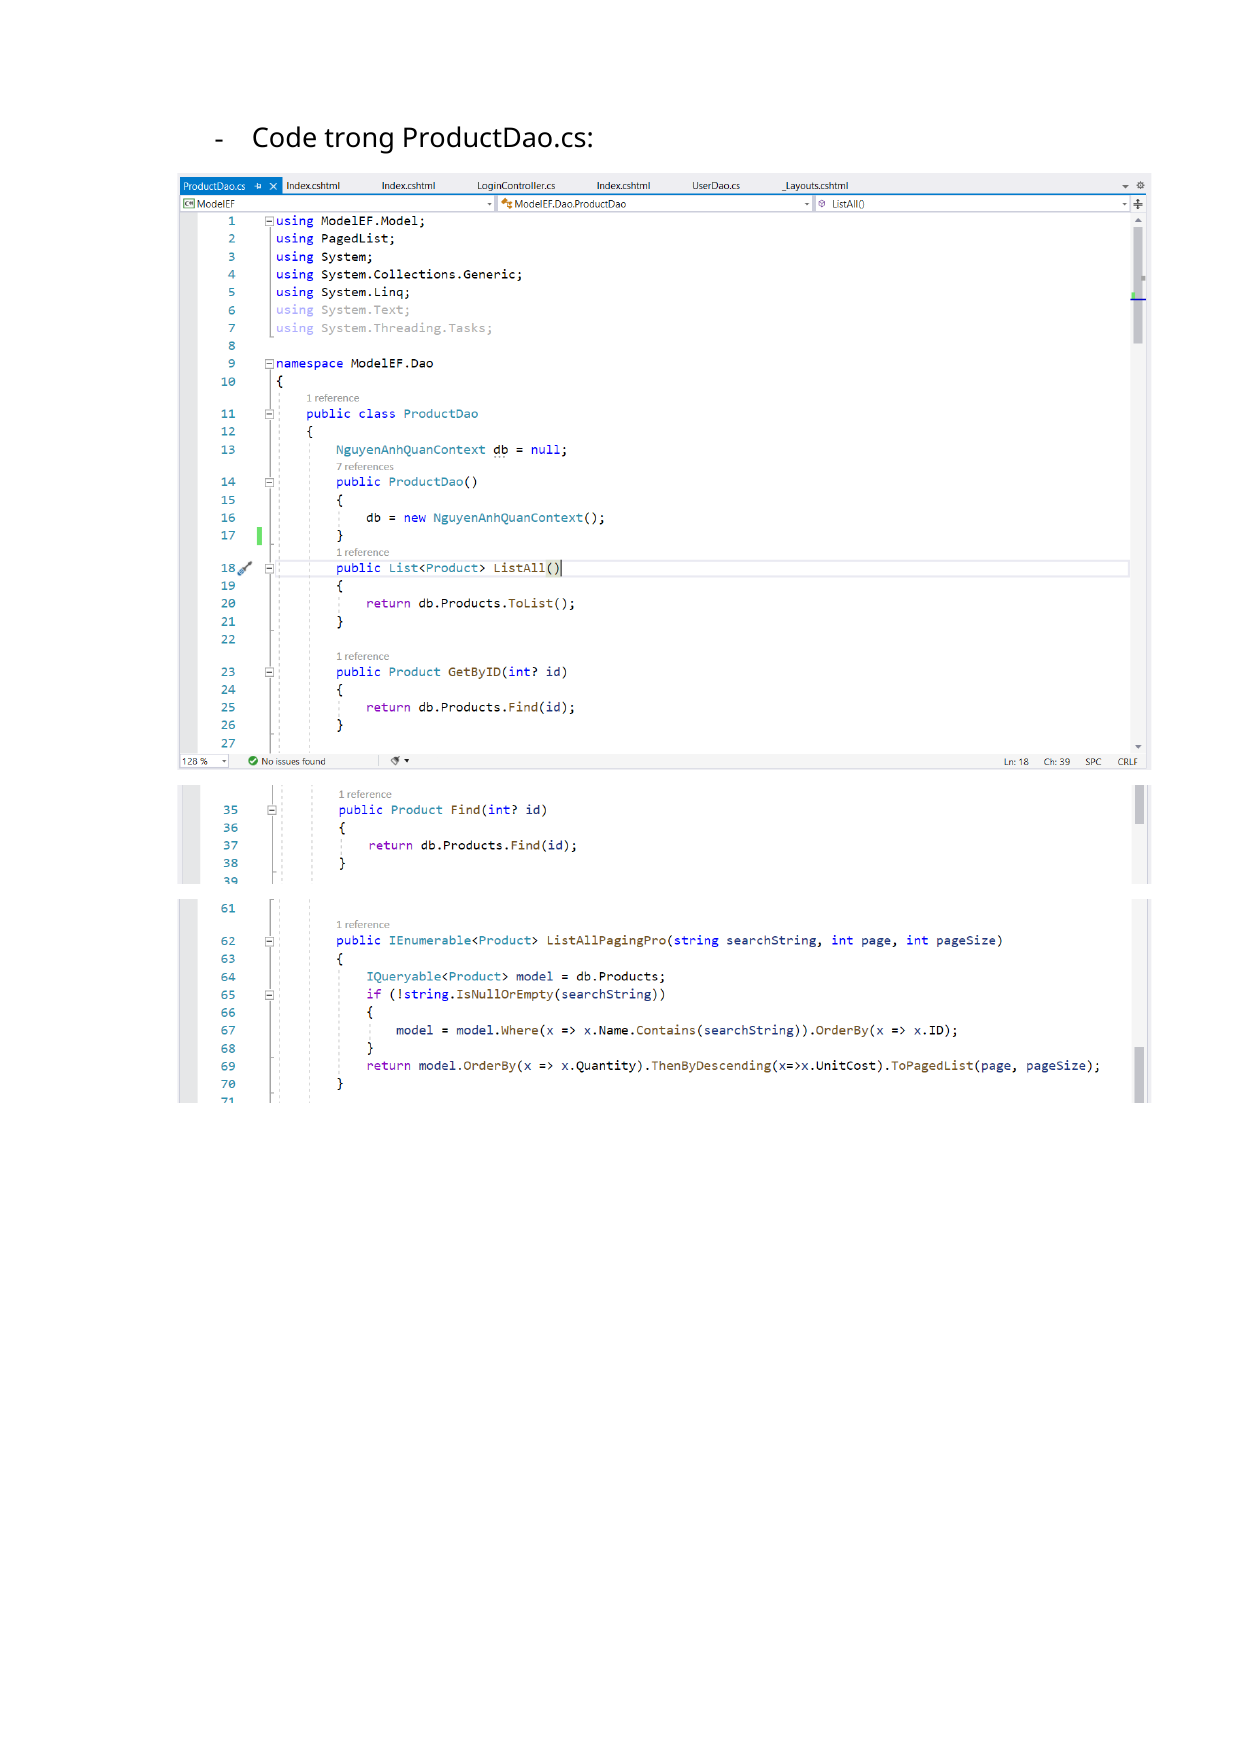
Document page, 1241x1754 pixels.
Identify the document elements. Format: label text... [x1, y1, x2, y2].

subtitle Code trong ProductDao.cs: [214, 118, 1152, 155]
picture [177, 173, 1152, 770]
picture [177, 785, 1152, 884]
picture [177, 899, 1152, 1103]
